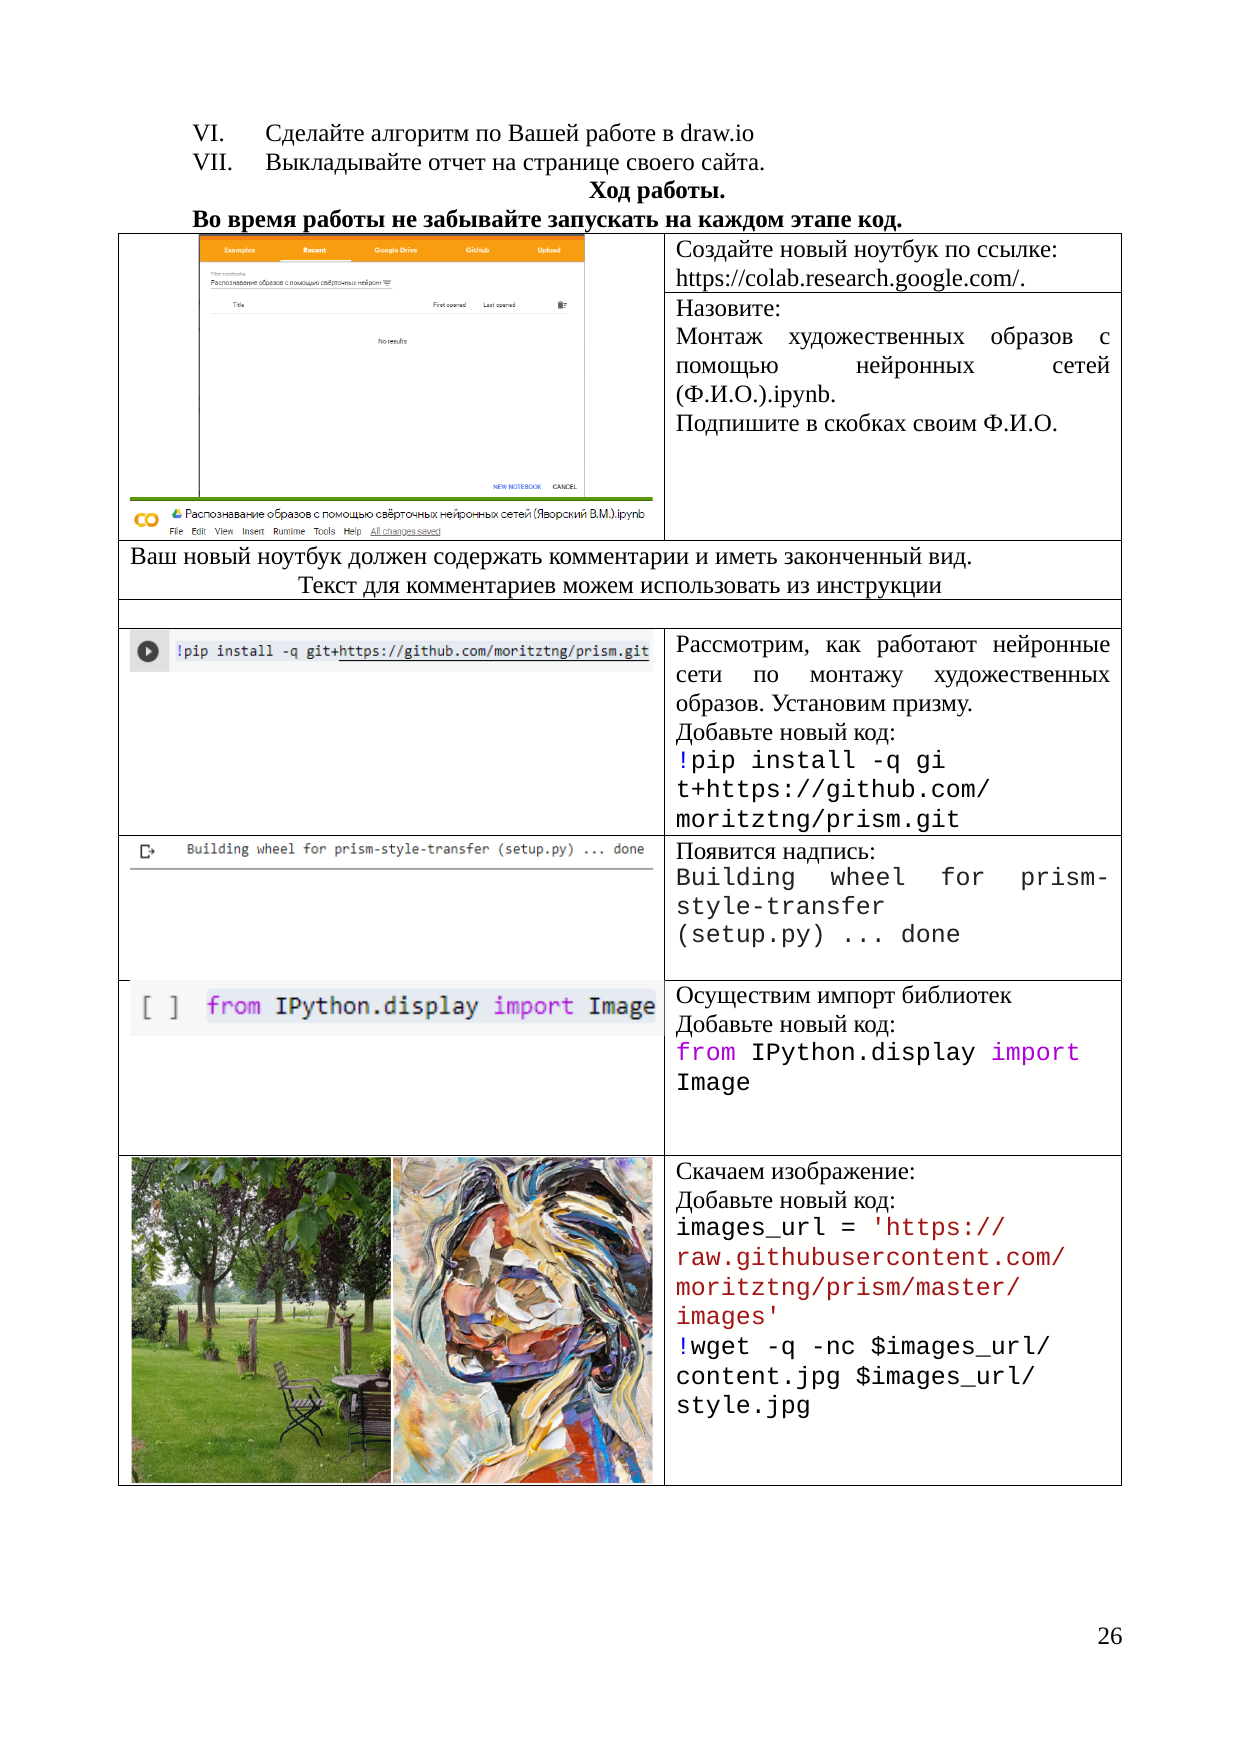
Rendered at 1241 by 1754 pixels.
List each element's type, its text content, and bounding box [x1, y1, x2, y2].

table_cell Появится надпись: Building wheel for prism-style-transfer (setup.py) ... done [665, 836, 1121, 979]
picture [129, 1156, 654, 1485]
table_cell Рассмотрим, как работают нейронные сети по монтажу художественных образов. Установим призму. Добавьте новый код: !pip install -q git+https://github.com/moritztng/prism.git [665, 629, 1121, 835]
table_cell [119, 1156, 129, 1484]
table_cell Назовите: Монтаж художественных образов с помощью нейронных сетей (Ф.И.О.).ipynb. Подпишите в скобках своим Ф.И.О. [665, 293, 1121, 540]
text VII. Выкладывайте отчет на странице своего сайта. [118, 147, 1122, 176]
table_cell Ваш новый ноутбук должен содержать комментарии и иметь законченный вид. Текст для комментариев можем использовать из инструкции [119, 541, 1121, 598]
table_cell [119, 600, 1121, 628]
text Во время работы не забывайте запускать на каждом этапе код. [118, 204, 1122, 233]
table_cell Скачаем изображение: Добавьте новый код: images_url = 'https://raw.githubusercontent.com/moritztng/prism/master/images' !wget -q -nc $images_url/content.jpg $images_url/style.jpg [665, 1156, 1121, 1484]
table_header [119, 234, 198, 540]
table_cell [119, 981, 664, 1155]
text Ход работы. [118, 176, 1122, 204]
picture [129, 980, 665, 1036]
picture [129, 629, 654, 674]
table_header [585, 234, 664, 540]
table_cell [654, 1156, 664, 1484]
table_cell [119, 629, 664, 835]
picture [129, 836, 654, 870]
table_cell Осуществим импорт библиотек Добавьте новый код: from IPython.display import Image [665, 981, 1121, 1155]
table_cell [119, 836, 664, 979]
picture [129, 234, 653, 540]
text VI. Сделайте алгоритм по Вашей работе в draw.io [118, 118, 1122, 147]
table_header Создайте новый ноутбук по ссылке: https://colab.research.google.com/. [665, 234, 1121, 292]
